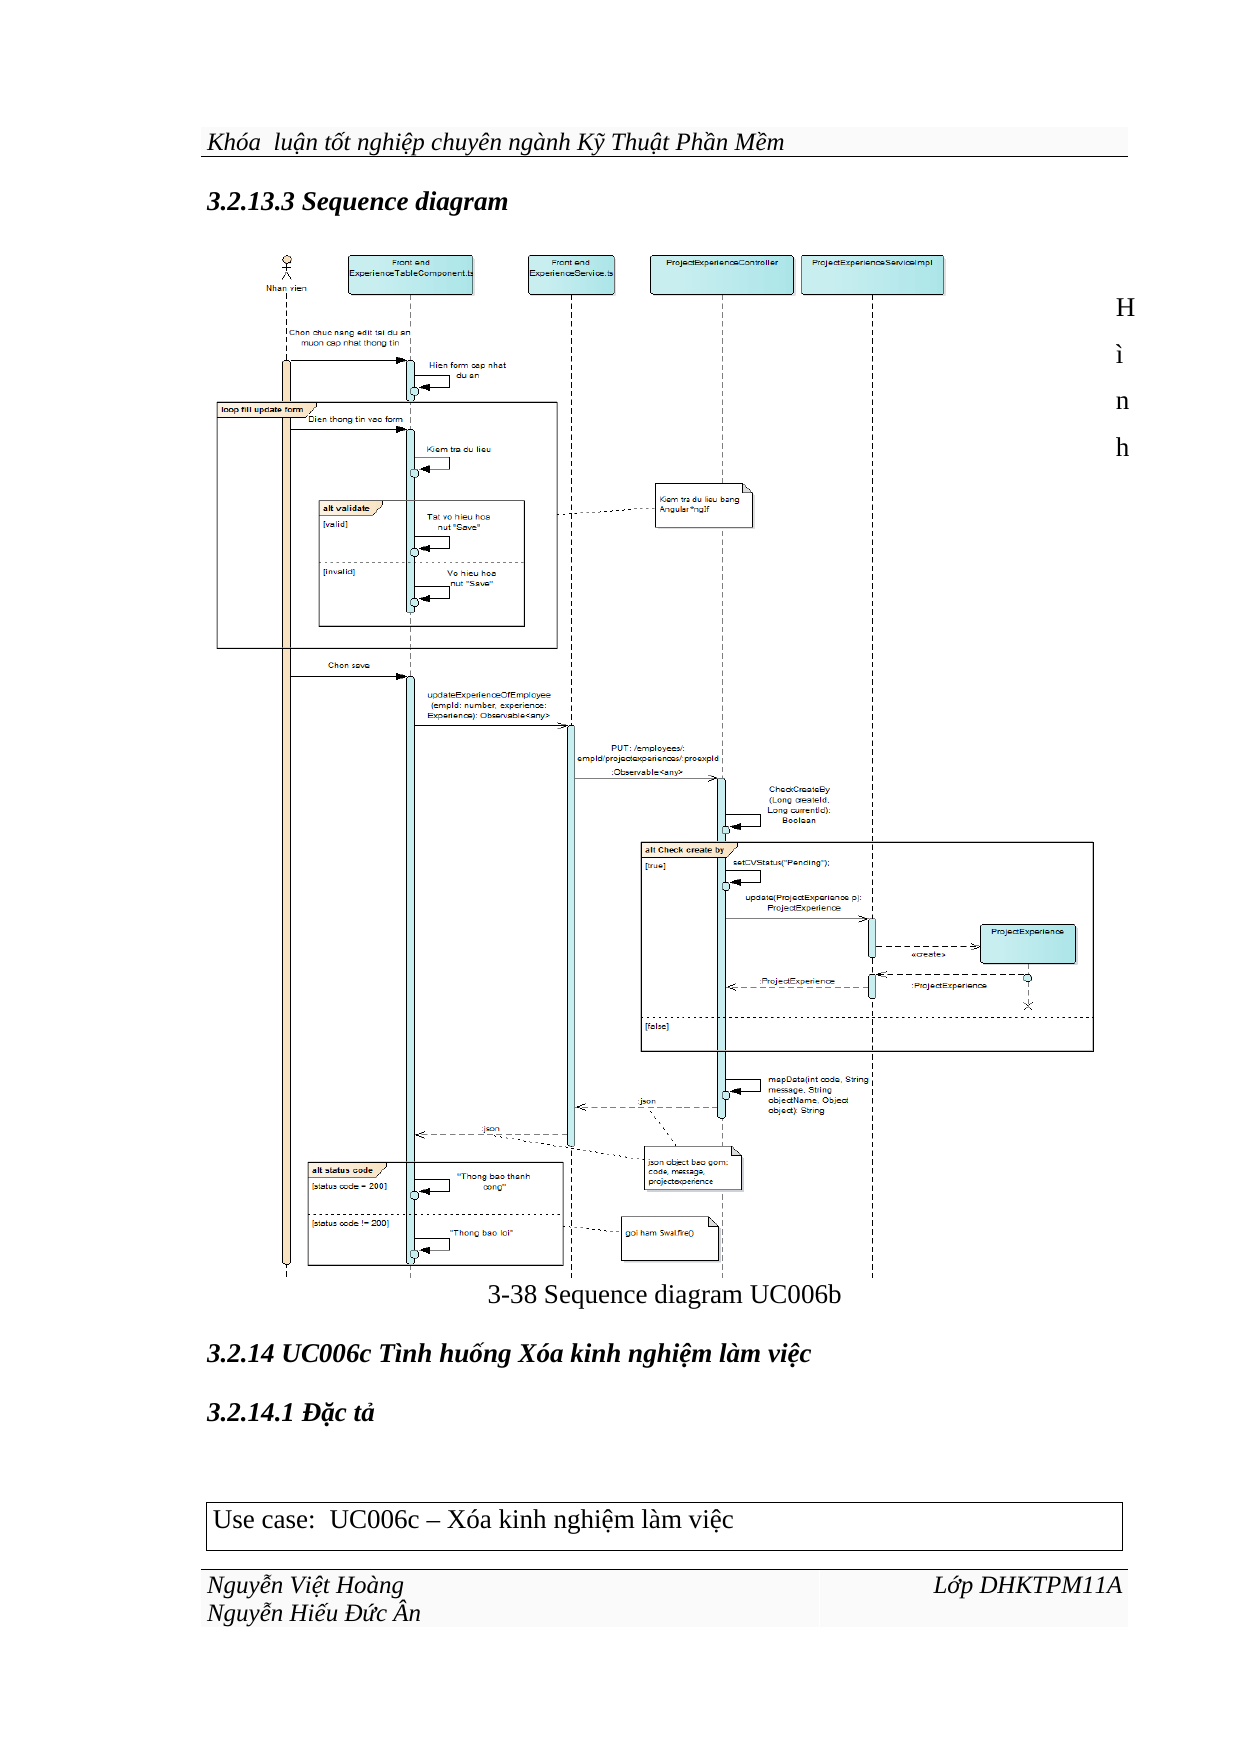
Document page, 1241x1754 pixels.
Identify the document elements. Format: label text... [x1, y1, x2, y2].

subtitle UC006c Tình huống Xóa kinh nghiệm làm việc [207, 1337, 1122, 1368]
picture [206, 250, 1097, 1278]
subtitle Đặc tả [207, 1396, 1122, 1427]
table_header Use case: UC006c – Xóa kinh nghiệm làm việc [207, 1503, 1122, 1550]
subtitle Sequence diagram [207, 185, 1122, 216]
